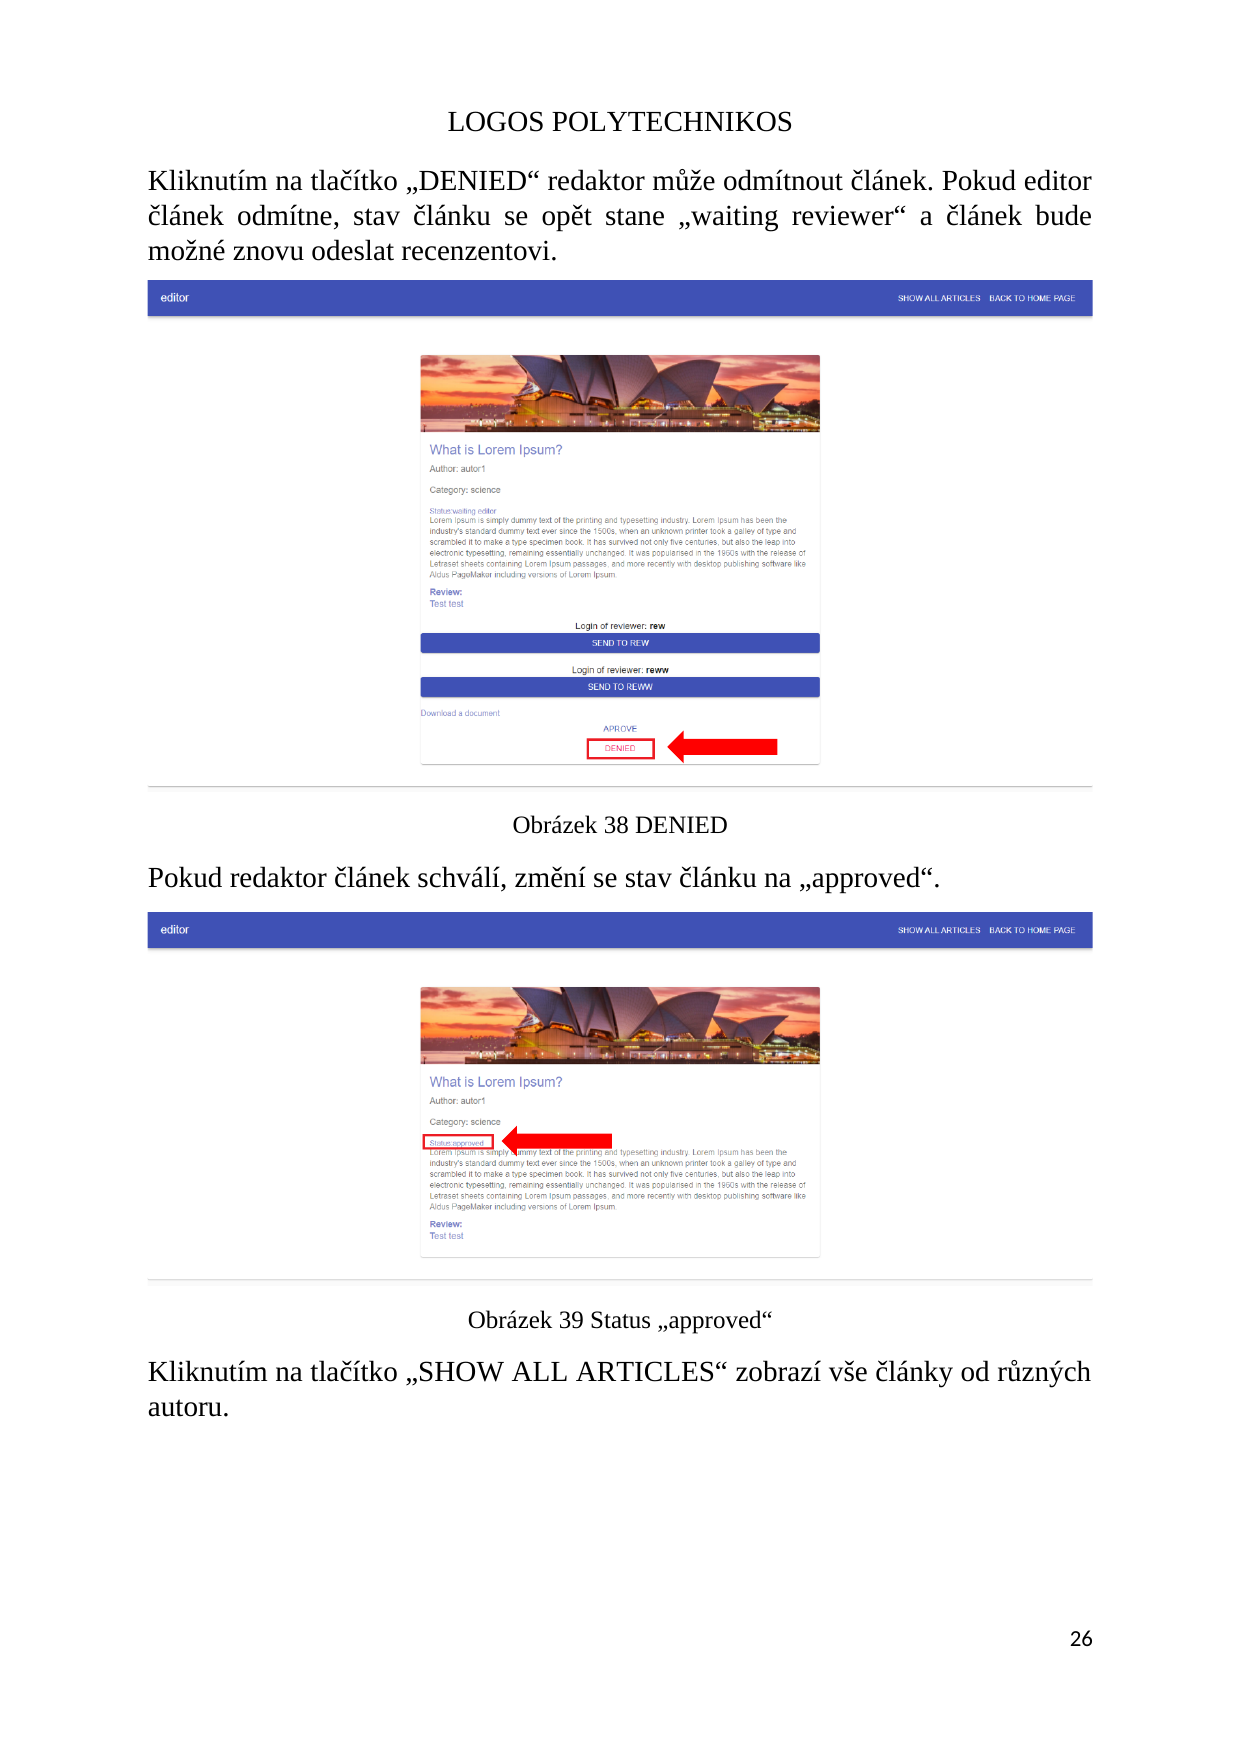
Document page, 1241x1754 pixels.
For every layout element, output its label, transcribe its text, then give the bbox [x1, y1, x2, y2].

text Obrázek 38 DENIED [148, 811, 1093, 839]
text Kliknutím na tlačítko „SHOW ALL ARTICLES“ zobrazí vše články od různých autoru. [148, 1354, 1093, 1423]
text Pokud redaktor článek schválí, změní se stav článku na „approved“. [148, 860, 1093, 894]
picture [147, 912, 1093, 1286]
picture [147, 280, 1093, 792]
text Obrázek 39 Status „approved“ [148, 1305, 1093, 1333]
text Kliknutím na tlačítko „DENIED“ redaktor může odmítnout článek. Pokud editor článek odmítne, stav článku se opět stane „waiting reviewer“ a článek bude možné znovu odeslat recenzentovi. [148, 163, 1093, 267]
